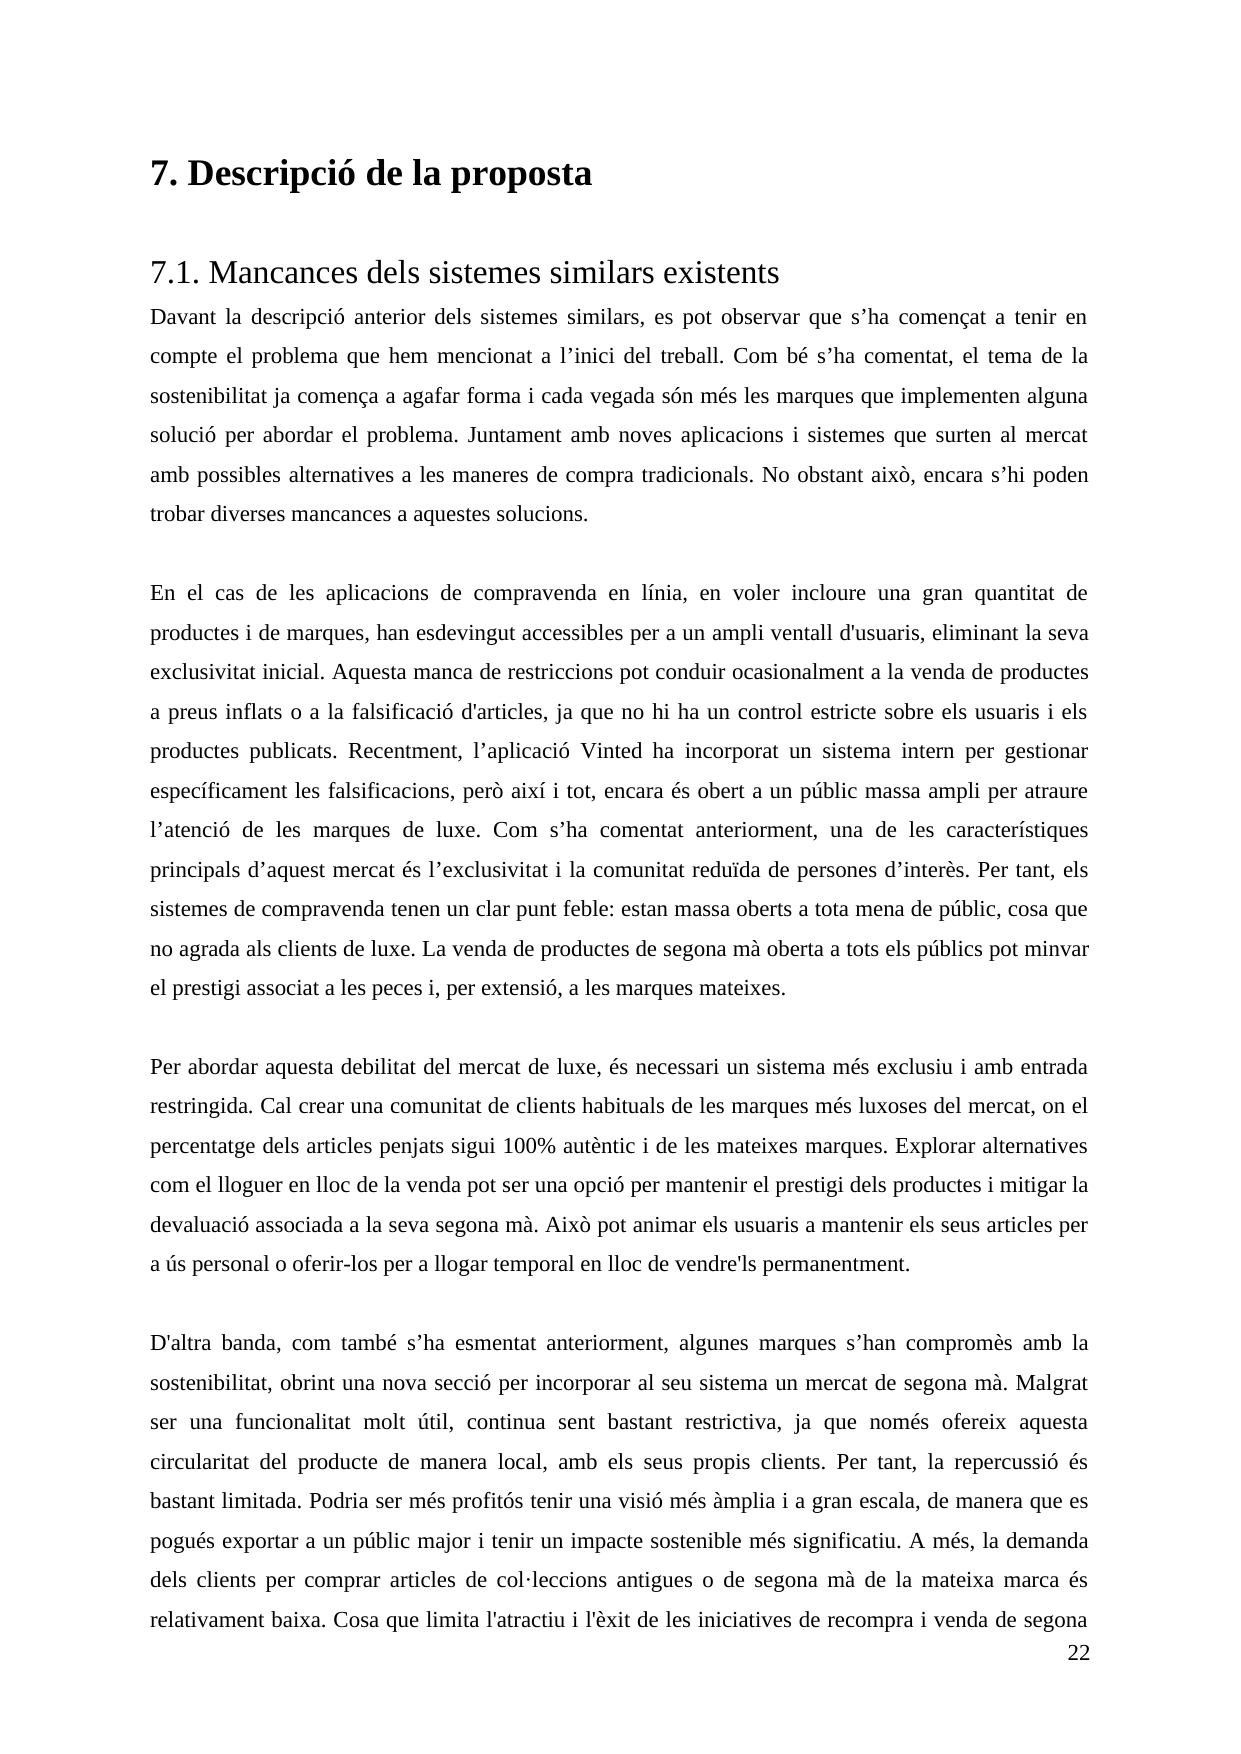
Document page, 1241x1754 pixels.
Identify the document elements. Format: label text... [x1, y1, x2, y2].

subtitle 7.1. Mancances dels sistemes similars existents [150, 252, 1090, 291]
text Per abordar aquesta debilitat del mercat de luxe, és necessari un sistema més exclusiu i amb entrada restringida. Cal crear una comunitat de clients habituals de les marques més luxoses del mercat, on el percentatge dels articles penjats sigui 100% autèntic i de les mateixes marques. Explorar alternatives com el lloguer en lloc de la venda pot ser una opció per mantenir el prestigi dels productes i mitigar la devaluació associada a la seva segona mà. Això pot animar els usuaris a mantenir els seus articles per a ús personal o oferir-los per a llogar temporal en lloc de vendre'ls permanentment. [150, 1053, 1090, 1277]
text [150, 1329, 1090, 1632]
text Davant la descripció anterior dels sistemes similars, es pot observar que s’ha començat a tenir en compte el problema que hem mencionat a l’inici del treball. Com bé s’ha comentat, el tema de la sostenibilitat ja comença a agafar forma i cada vegada són més les marques que implementen alguna solució per abordar el problema. Juntament amb noves aplicacions i sistemes que surten al mercat amb possibles alternatives a les maneres de compra tradicionals. No obstant això, encara s’hi poden trobar diverses mancances a aquestes solucions. [150, 303, 1090, 527]
text En el cas de les aplicacions de compravenda en línia, en voler incloure una gran quantitat de productes i de marques, han esdevingut accessibles per a un ampli ventall d'usuaris, eliminant la seva exclusivitat inicial. Aquesta manca de restriccions pot conduir ocasionalment a la venda de productes a preus inflats o a la falsificació d'articles, ja que no hi ha un control estricte sobre els usuaris i els productes publicats. Recentment, l’aplicació Vinted ha incorporat un sistema intern per gestionar específicament les falsificacions, però així i tot, encara és obert a un públic massa ampli per atraure l’atenció de les marques de luxe. Com s’ha comentat anteriorment, una de les característiques principals d’aquest mercat és l’exclusivitat i la comunitat reduïda de persones d’interès. Per tant, els sistemes de compravenda tenen un clar punt feble: estan massa oberts a tota mena de públic, cosa que no agrada als clients de luxe. La venda de productes de segona mà oberta a tots els públics pot minvar el prestigi associat a les peces i, per extensió, a les marques mateixes. [150, 579, 1090, 1001]
subtitle 7. Descripció de la proposta [150, 150, 1090, 193]
